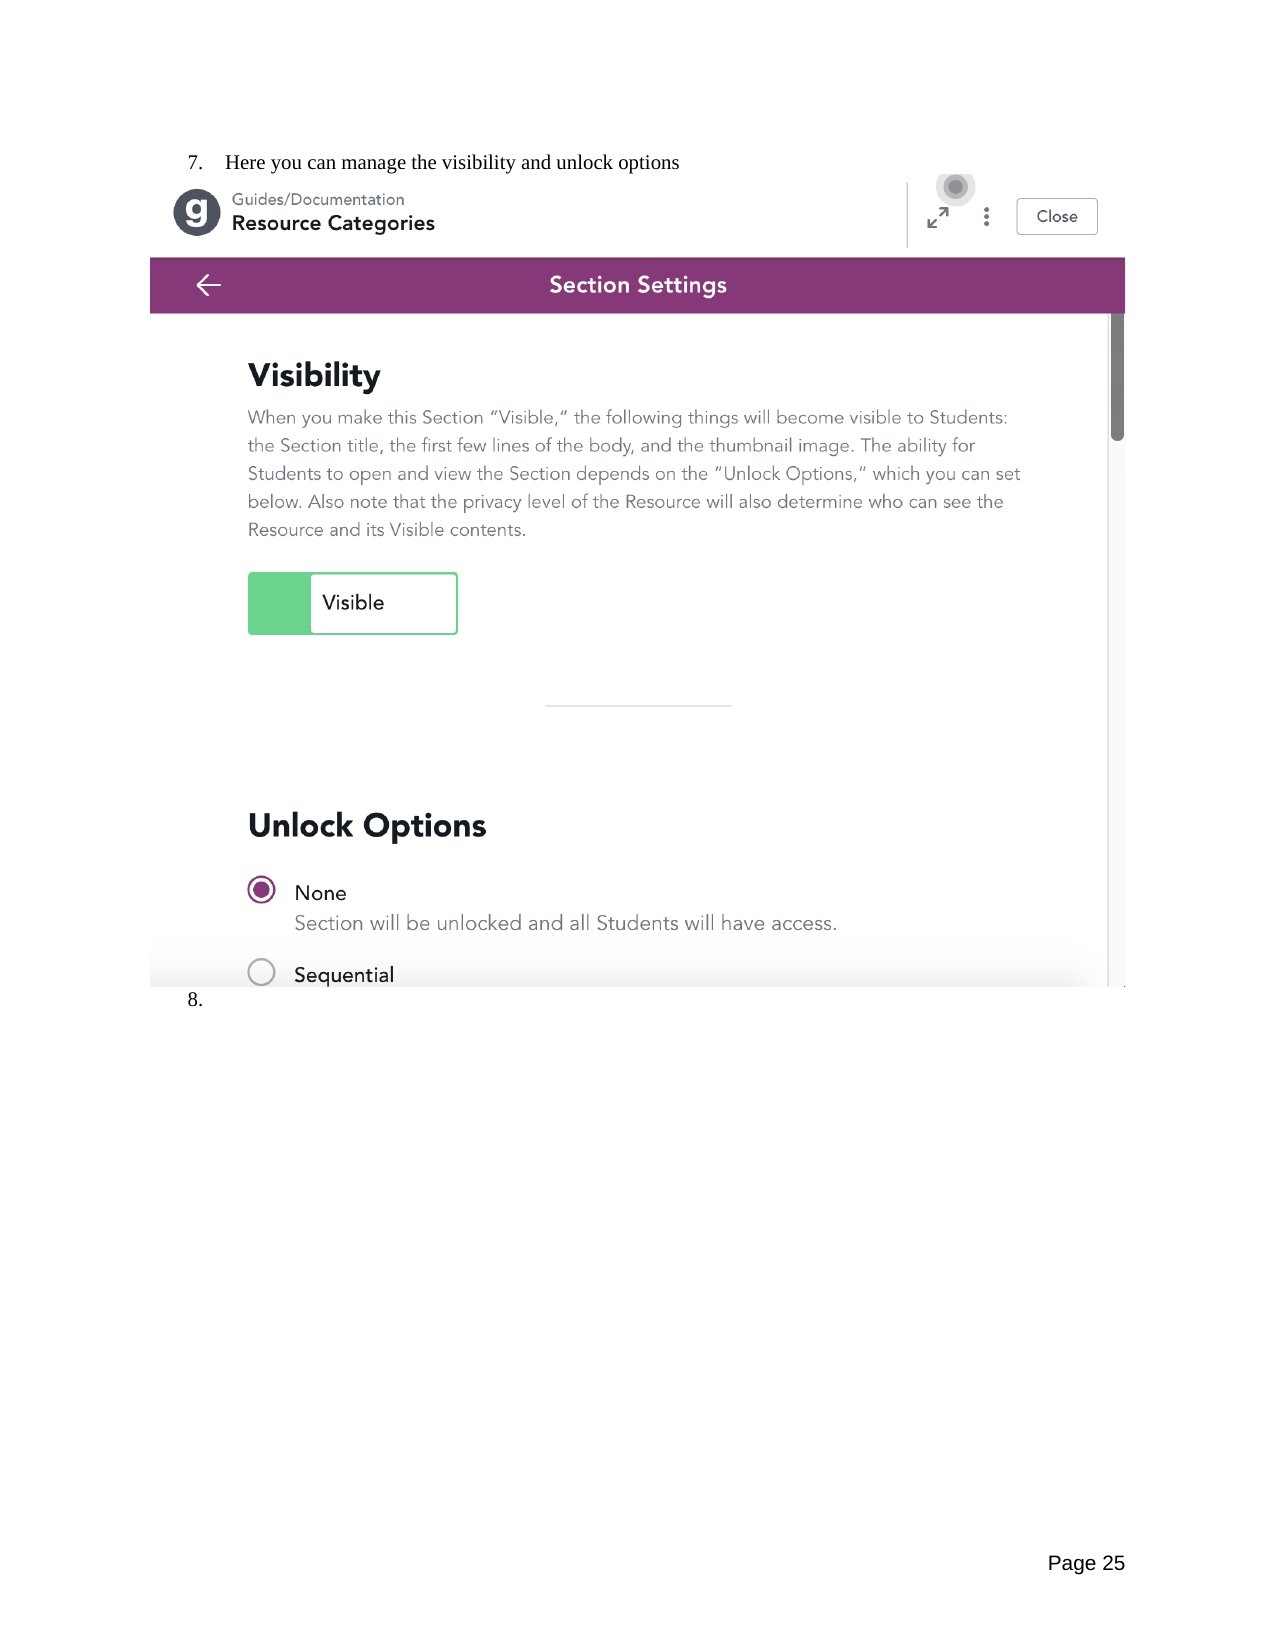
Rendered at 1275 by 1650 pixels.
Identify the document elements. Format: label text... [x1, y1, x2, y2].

picture [150, 174, 1125, 987]
list Here you can manage the visibility and unlock options [187, 150, 1125, 174]
